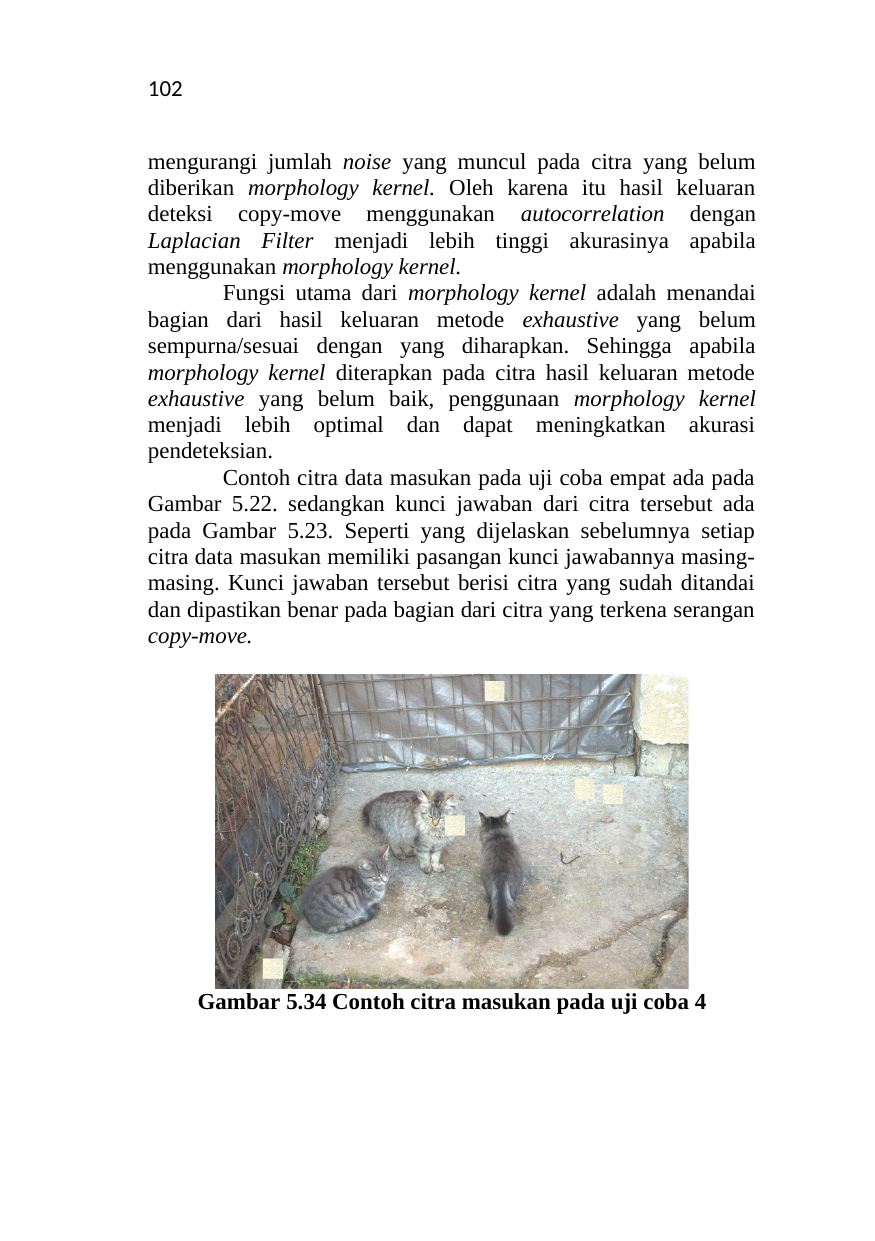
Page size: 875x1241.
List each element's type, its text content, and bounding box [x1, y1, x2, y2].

picture [215, 674, 689, 989]
text Fungsi utama dari morphology kernel adalah menandai bagian dari hasil keluaran metode exhaustive yang belum sempurna/sesuai dengan yang diharapkan. Sehingga apabila morphology kernel diterapkan pada citra hasil keluaran metode exhaustive yang belum baik, penggunaan morphology kernel menjadi lebih optimal dan dapat meningkatkan akurasi pendeteksian. [148, 279, 756, 464]
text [148, 148, 756, 279]
text Contoh citra data masukan pada uji coba empat ada pada Gambar 5.22. sedangkan kunci jawaban dari citra tersebut ada pada Gambar 5.23. Seperti yang dijelaskan sebelumnya setiap citra data masukan memiliki pasangan kunci jawabannya masing-masing. Kunci jawaban tersebut berisi citra yang sudah ditandai dan dipastikan benar pada bagian dari citra yang terkena serangan copy-move. [148, 464, 756, 648]
